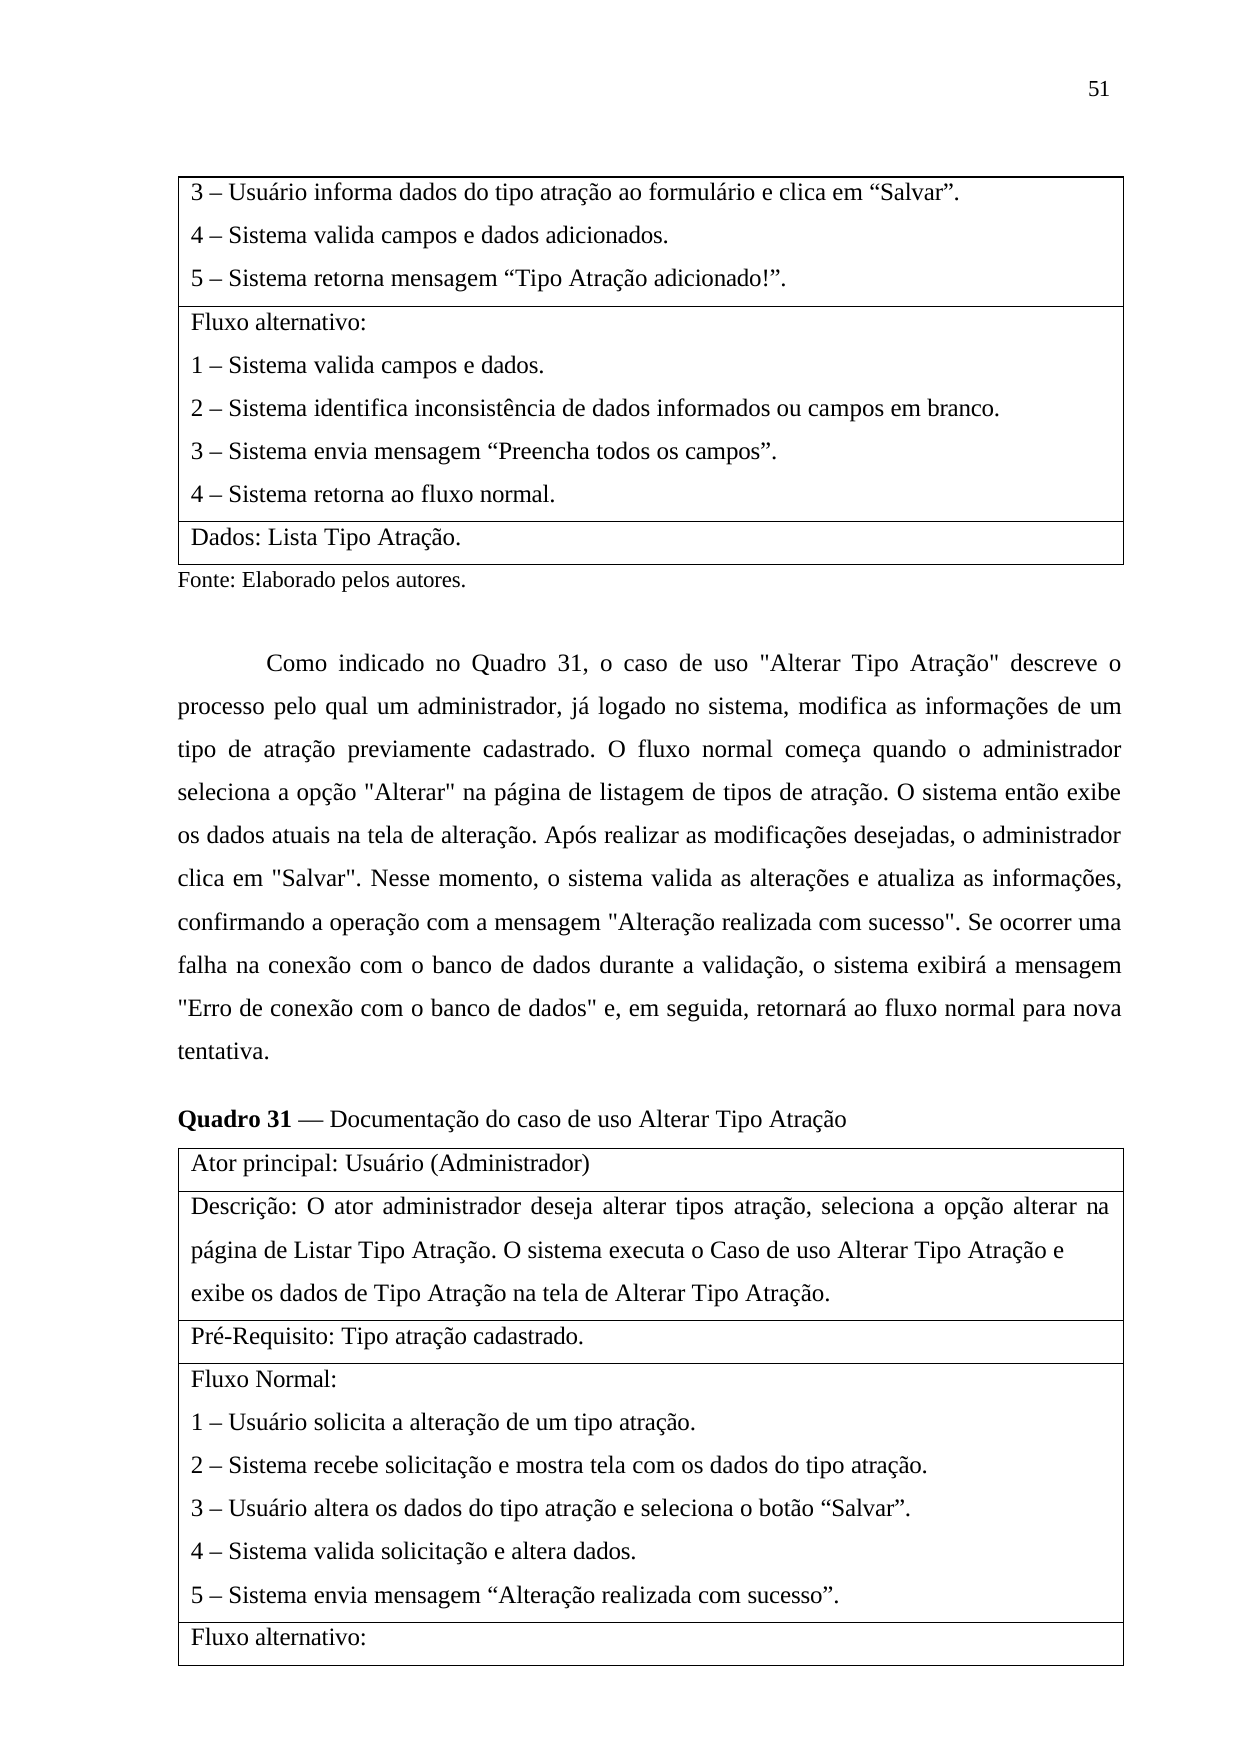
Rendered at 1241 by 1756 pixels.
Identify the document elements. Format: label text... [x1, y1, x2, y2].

table_cell Fluxo alternativo: – Sistema valida campos e dados. – Sistema identifica inconsistência de dados informados ou campos em branco. – Sistema envia mensagem “Preencha todos os campos”. – Sistema retorna ao fluxo normal. [179, 307, 1123, 521]
table_cell Descrição: O ator administrador deseja alterar tipos atração, seleciona a opção alterar na página de Listar Tipo Atração. O sistema executa o Caso de uso Alterar Tipo Atração e exibe os dados de Tipo Atração na tela de Alterar Tipo Atração. [179, 1192, 1123, 1320]
table_cell Dados: Lista Tipo Atração. [179, 522, 1123, 564]
text Como indicado no Quadro 31, o caso de uso "Alterar Tipo Atração" descreve o processo pelo qual um administrador, já logado no sistema, modifica as informações de um tipo de atração previamente cadastrado. O fluxo normal começa quando o administrador seleciona a opção "Alterar" na página de listagem de tipos de atração. O sistema então exibe os dados atuais na tela de alteração. Após realizar as modificações desejadas, o administrador clica em "Salvar". Nesse momento, o sistema valida as alterações e atualiza as informações, confirmando a operação com a mensagem "Alteração realizada com sucesso". Se ocorrer uma falha na conexão com o banco de dados durante a validação, o sistema exibirá a mensagem "Erro de conexão com o banco de dados" e, em seguida, retornará ao fluxo normal para nova tentativa. [177, 648, 1123, 1065]
table_cell Pré-Requisito: Tipo atração cadastrado. [179, 1321, 1123, 1363]
text Quadro 31 — Documentação do caso de uso Alterar Tipo Atração [177, 1104, 1137, 1133]
table_header Ator principal: Usuário (Administrador) [179, 1149, 1123, 1191]
table_header – Usuário informa dados do tipo atração ao formulário e clica em “Salvar”. – Sistema valida campos e dados adicionados. – Sistema retorna mensagem “Tipo Atração adicionado!”. [179, 178, 1123, 306]
table_cell Fluxo alternativo: [179, 1623, 1123, 1665]
text Fonte: Elaborado pelos autores. [177, 566, 1137, 592]
table_cell Fluxo Normal: – Usuário solicita a alteração de um tipo atração. – Sistema recebe solicitação e mostra tela com os dados do tipo atração. – Usuário altera os dados do tipo atração e seleciona o botão “Salvar”. – Sistema valida solicitação e altera dados. – Sistema envia mensagem “Alteração realizada com sucesso”. [179, 1364, 1123, 1622]
